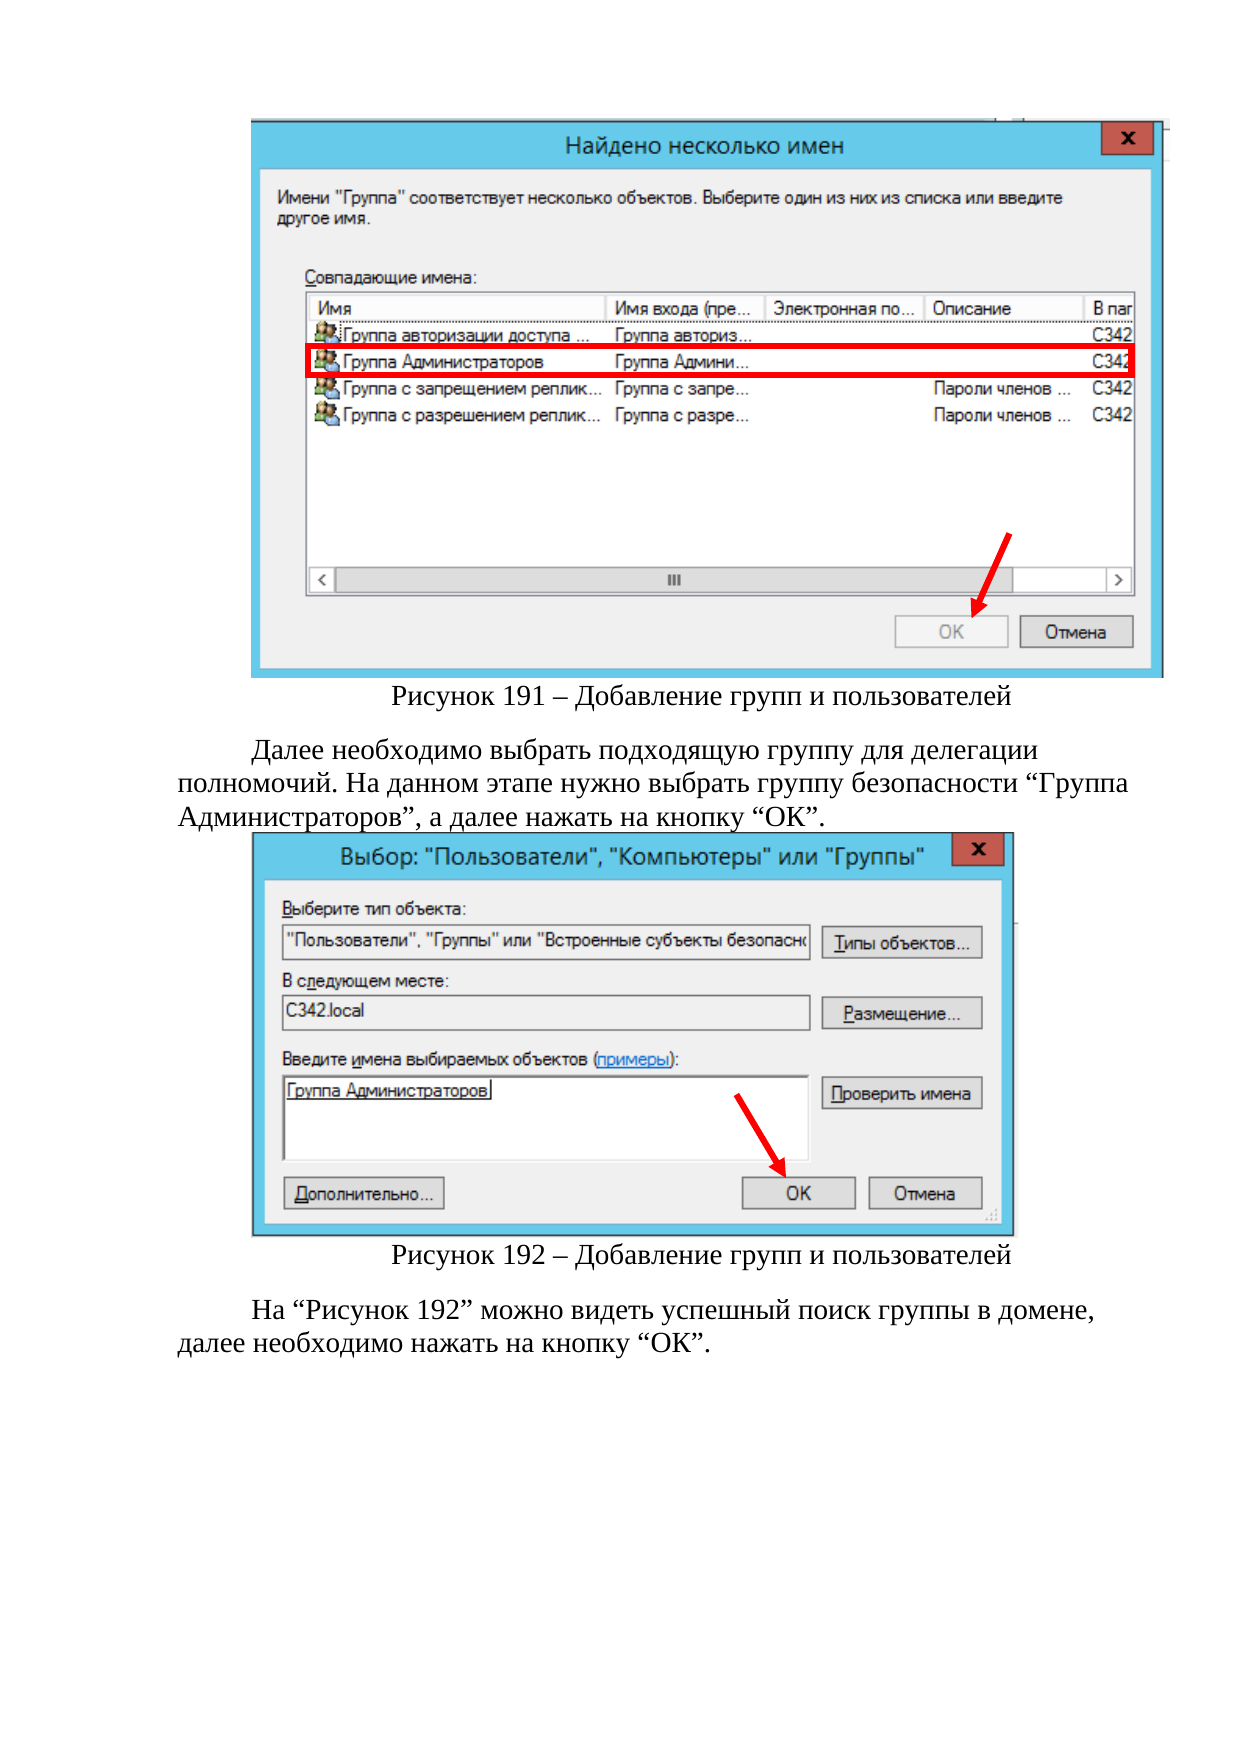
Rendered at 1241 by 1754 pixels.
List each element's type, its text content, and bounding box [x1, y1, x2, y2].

text Рисунок – Добавление групп и пользователей [177, 1237, 1152, 1271]
picture [251, 118, 1170, 678]
picture [251, 832, 1019, 1238]
text Далее необходимо выбрать подходящую группу для делегации полномочий. На данном этапе нужно выбрать группу безопасности “Группа Администраторов”, а далее нажать на кнопку “ОК”. [177, 732, 1152, 833]
text Рисунок – Добавление групп и пользователей [177, 678, 1152, 711]
text На “Рисунок 192” можно видеть успешный поиск группы в домене, далее необходимо нажать на кнопку “ОК”. [177, 1292, 1152, 1359]
